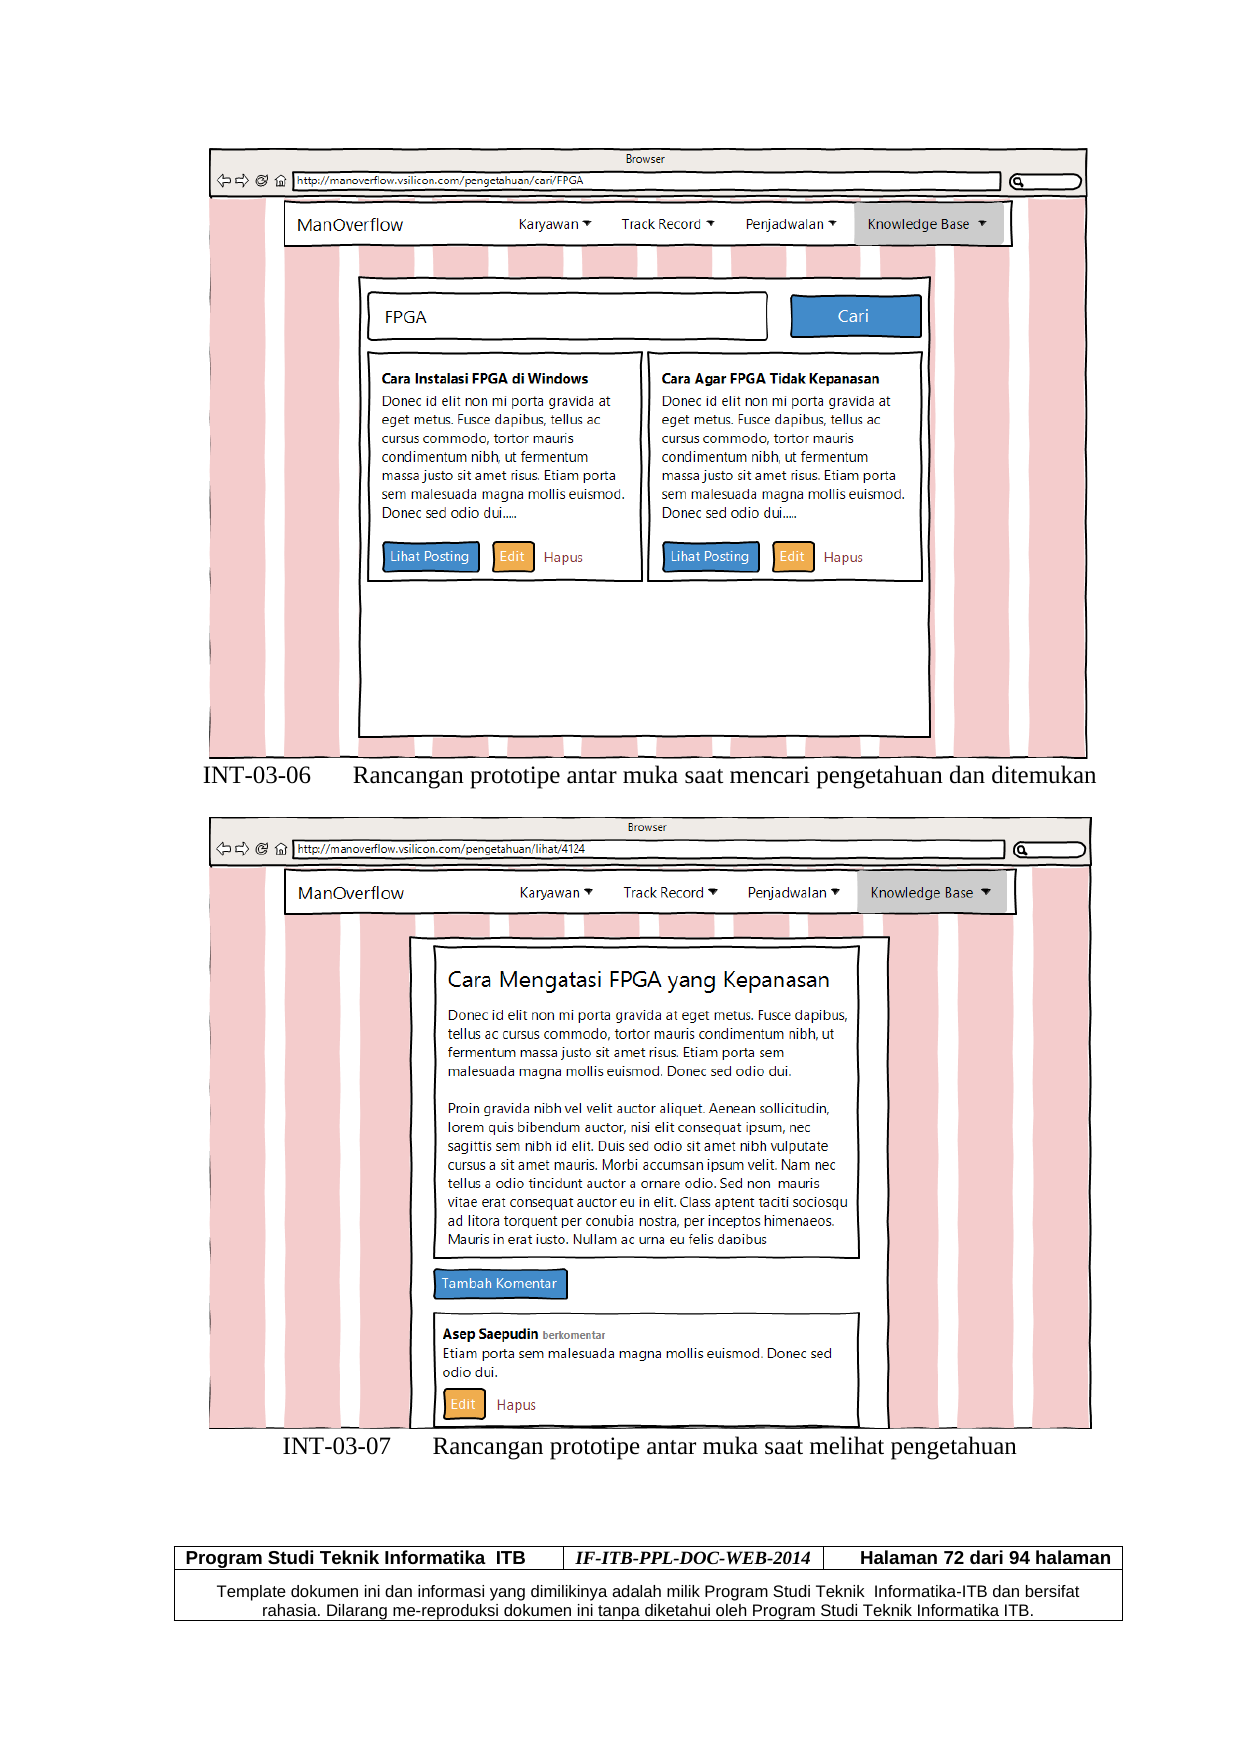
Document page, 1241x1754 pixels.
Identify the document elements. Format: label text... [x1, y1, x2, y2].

text INT-03-07 Rancangan prototipe antar muka saat melihat pengetahuan [177, 1431, 1122, 1460]
picture [206, 146, 1093, 760]
picture [206, 817, 1093, 1432]
text INT-03-06 Rancangan prototipe antar muka saat mencari pengetahuan dan ditemukan [177, 760, 1122, 788]
